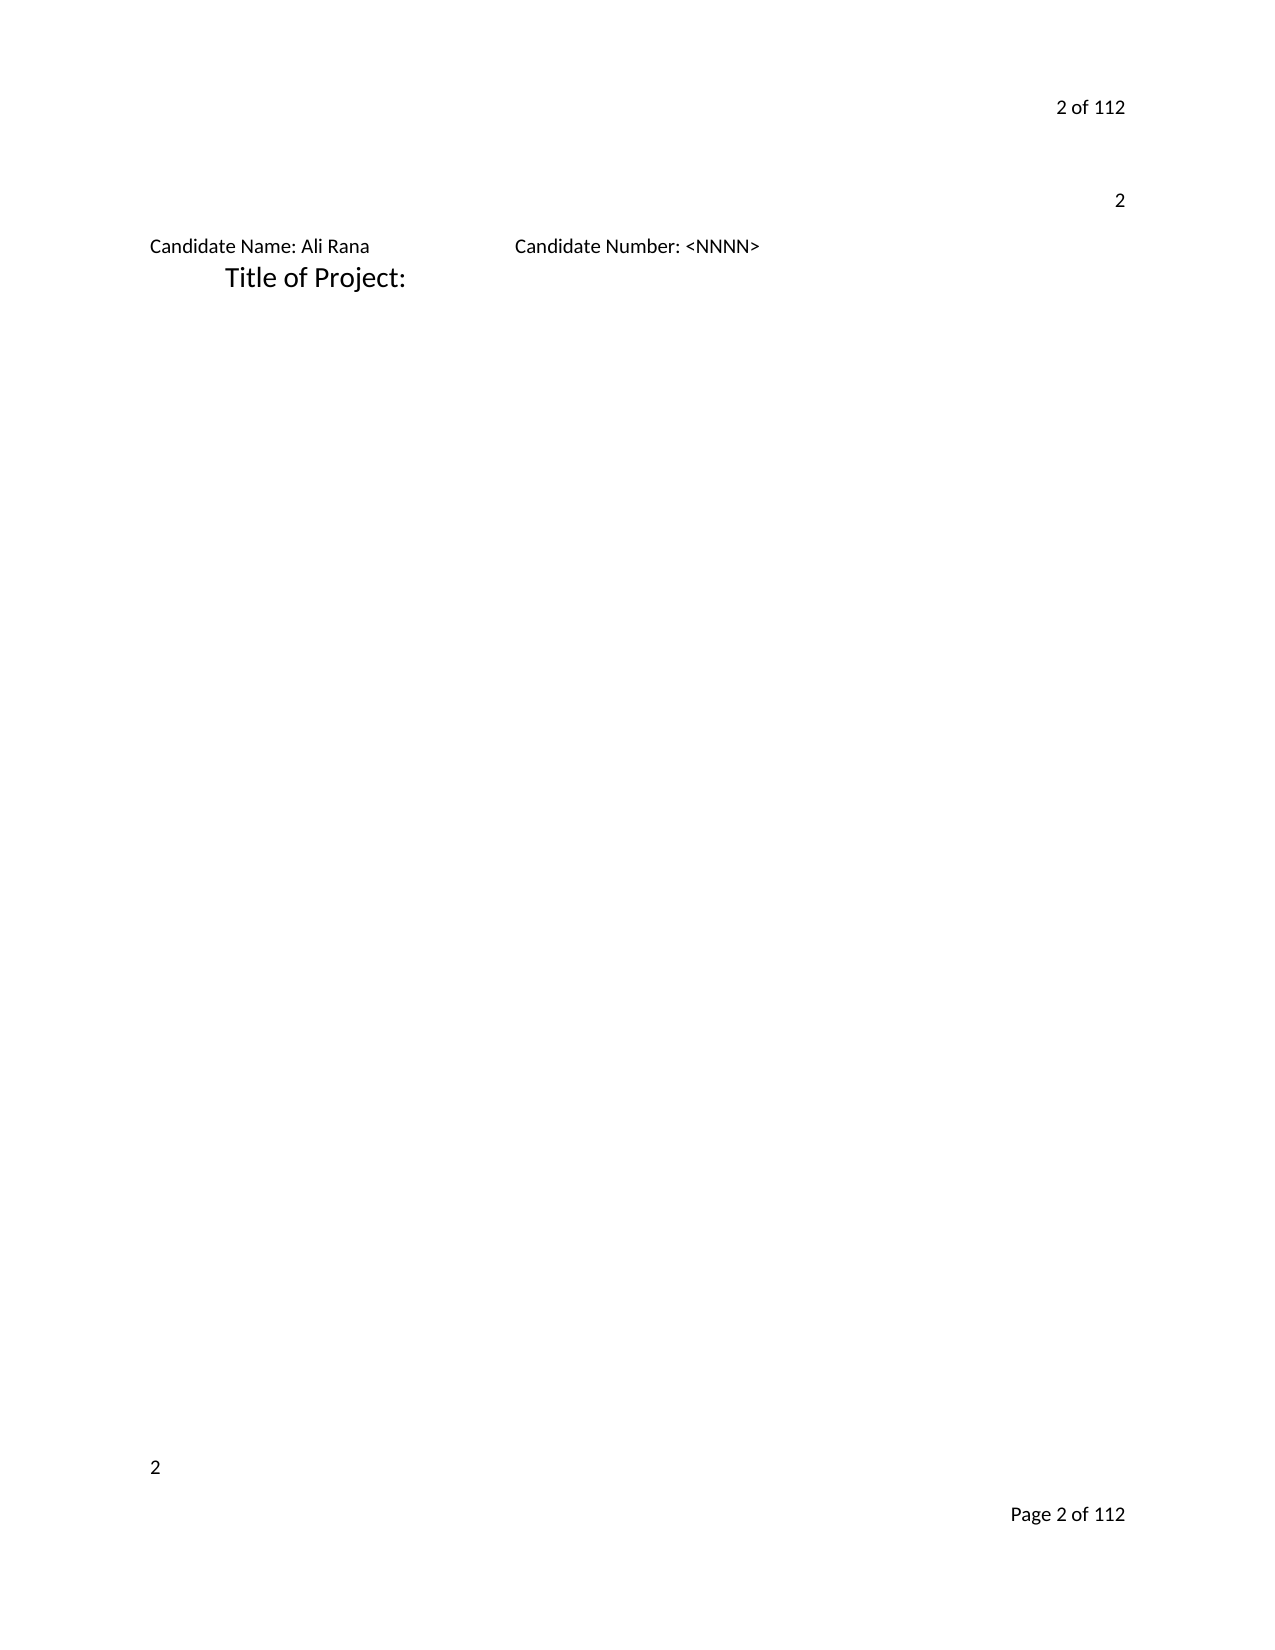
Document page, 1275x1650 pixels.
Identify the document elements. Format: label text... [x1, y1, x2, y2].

text Title of Project: [150, 259, 1125, 294]
